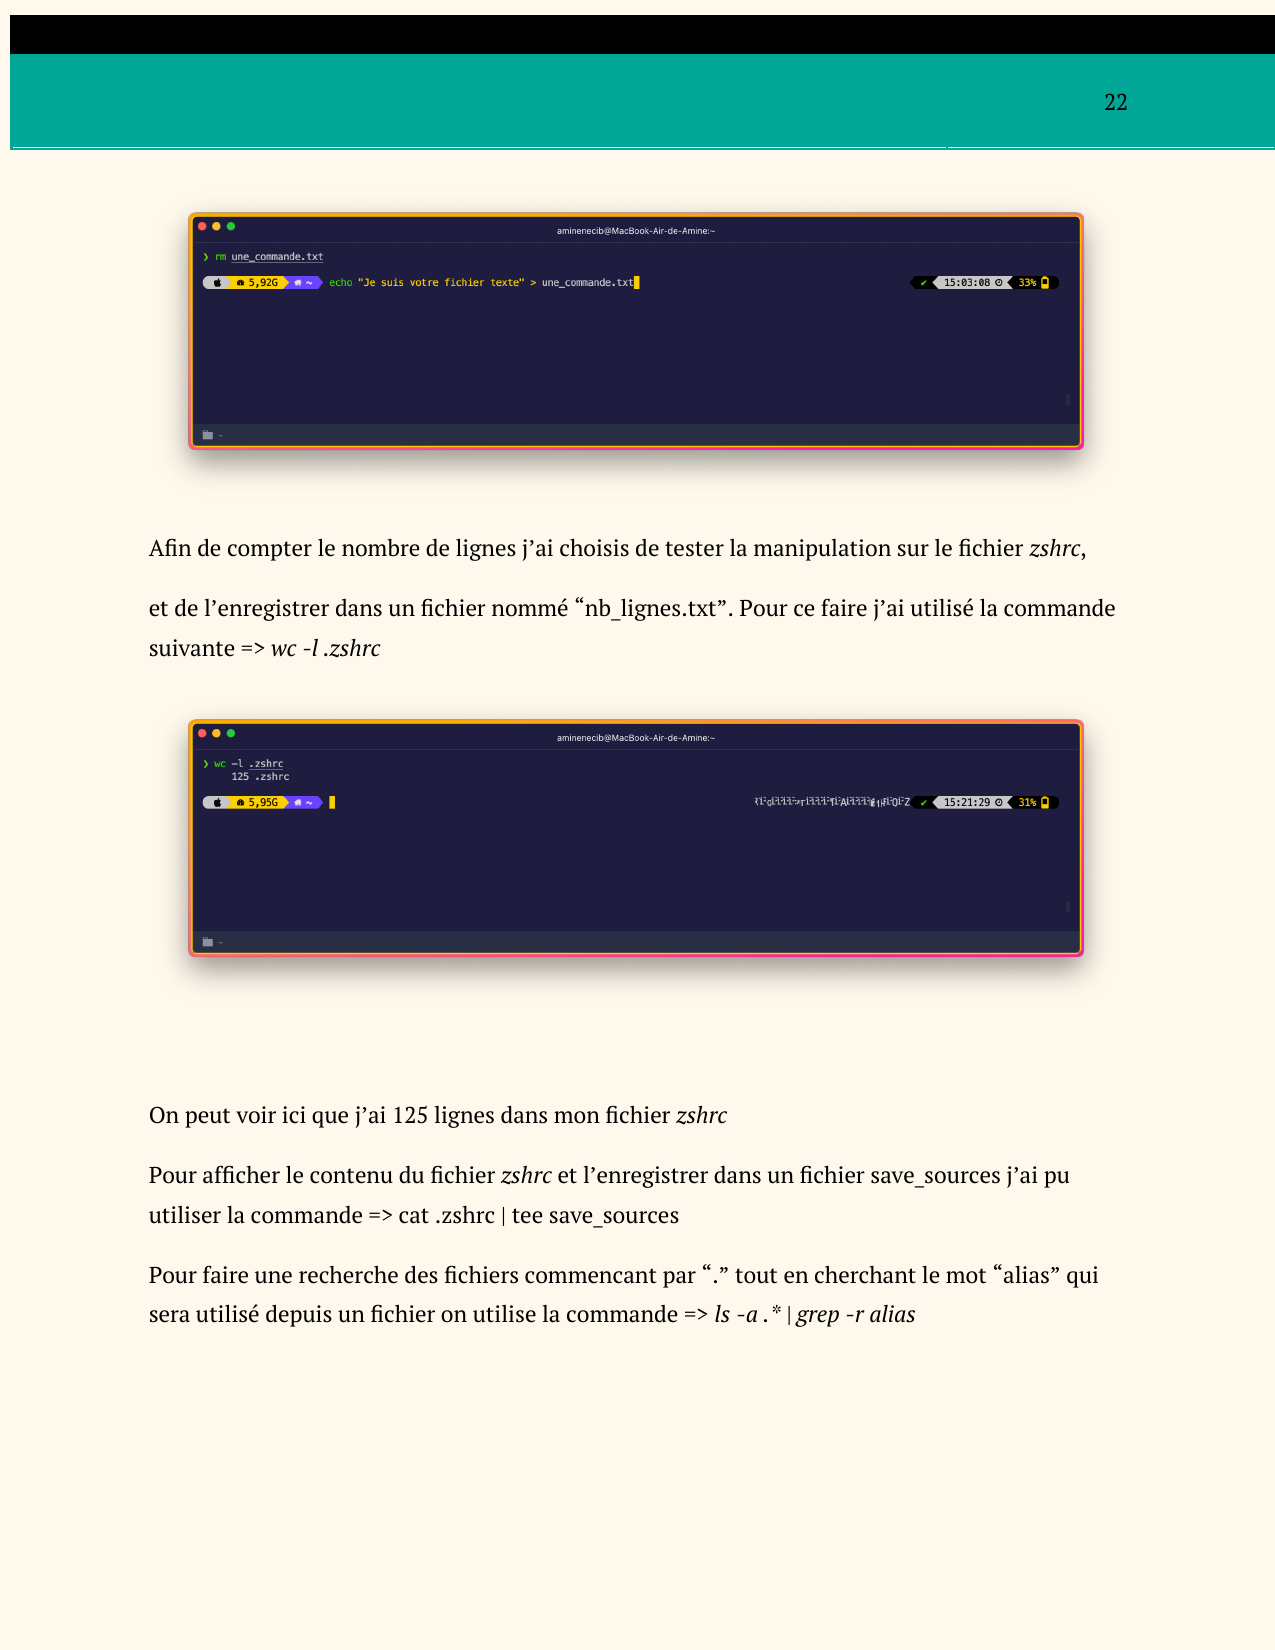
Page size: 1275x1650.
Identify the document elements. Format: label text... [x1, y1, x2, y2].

picture [148, 185, 1124, 503]
text On peut voir ici que j’ai 125 lignes dans mon fichier zshrc [148, 1099, 1127, 1130]
text Pour afficher le contenu du fichier zshrc et l’enregistrer dans un fichier save_sources j’ai pu utiliser la commande => cat .zshrc | tee save_sources [148, 1160, 1127, 1229]
text Afin de compter le nombre de lignes j’ai choisis de tester la manipulation sur le fichier zshrc, [148, 532, 1127, 563]
picture [148, 692, 1124, 1010]
text et de l’enregistrer dans un fichier nommé “nb_lignes.txt”. Pour ce faire j’ai utilisé la commande suivante => wc -l .zshrc [148, 593, 1127, 663]
text Pour faire une recherche des fichiers commencant par “.” tout en cherchant le mot “alias” qui sera utilisé depuis un fichier on utilise la commande => ls -a .* | grep -r alias [148, 1259, 1127, 1329]
